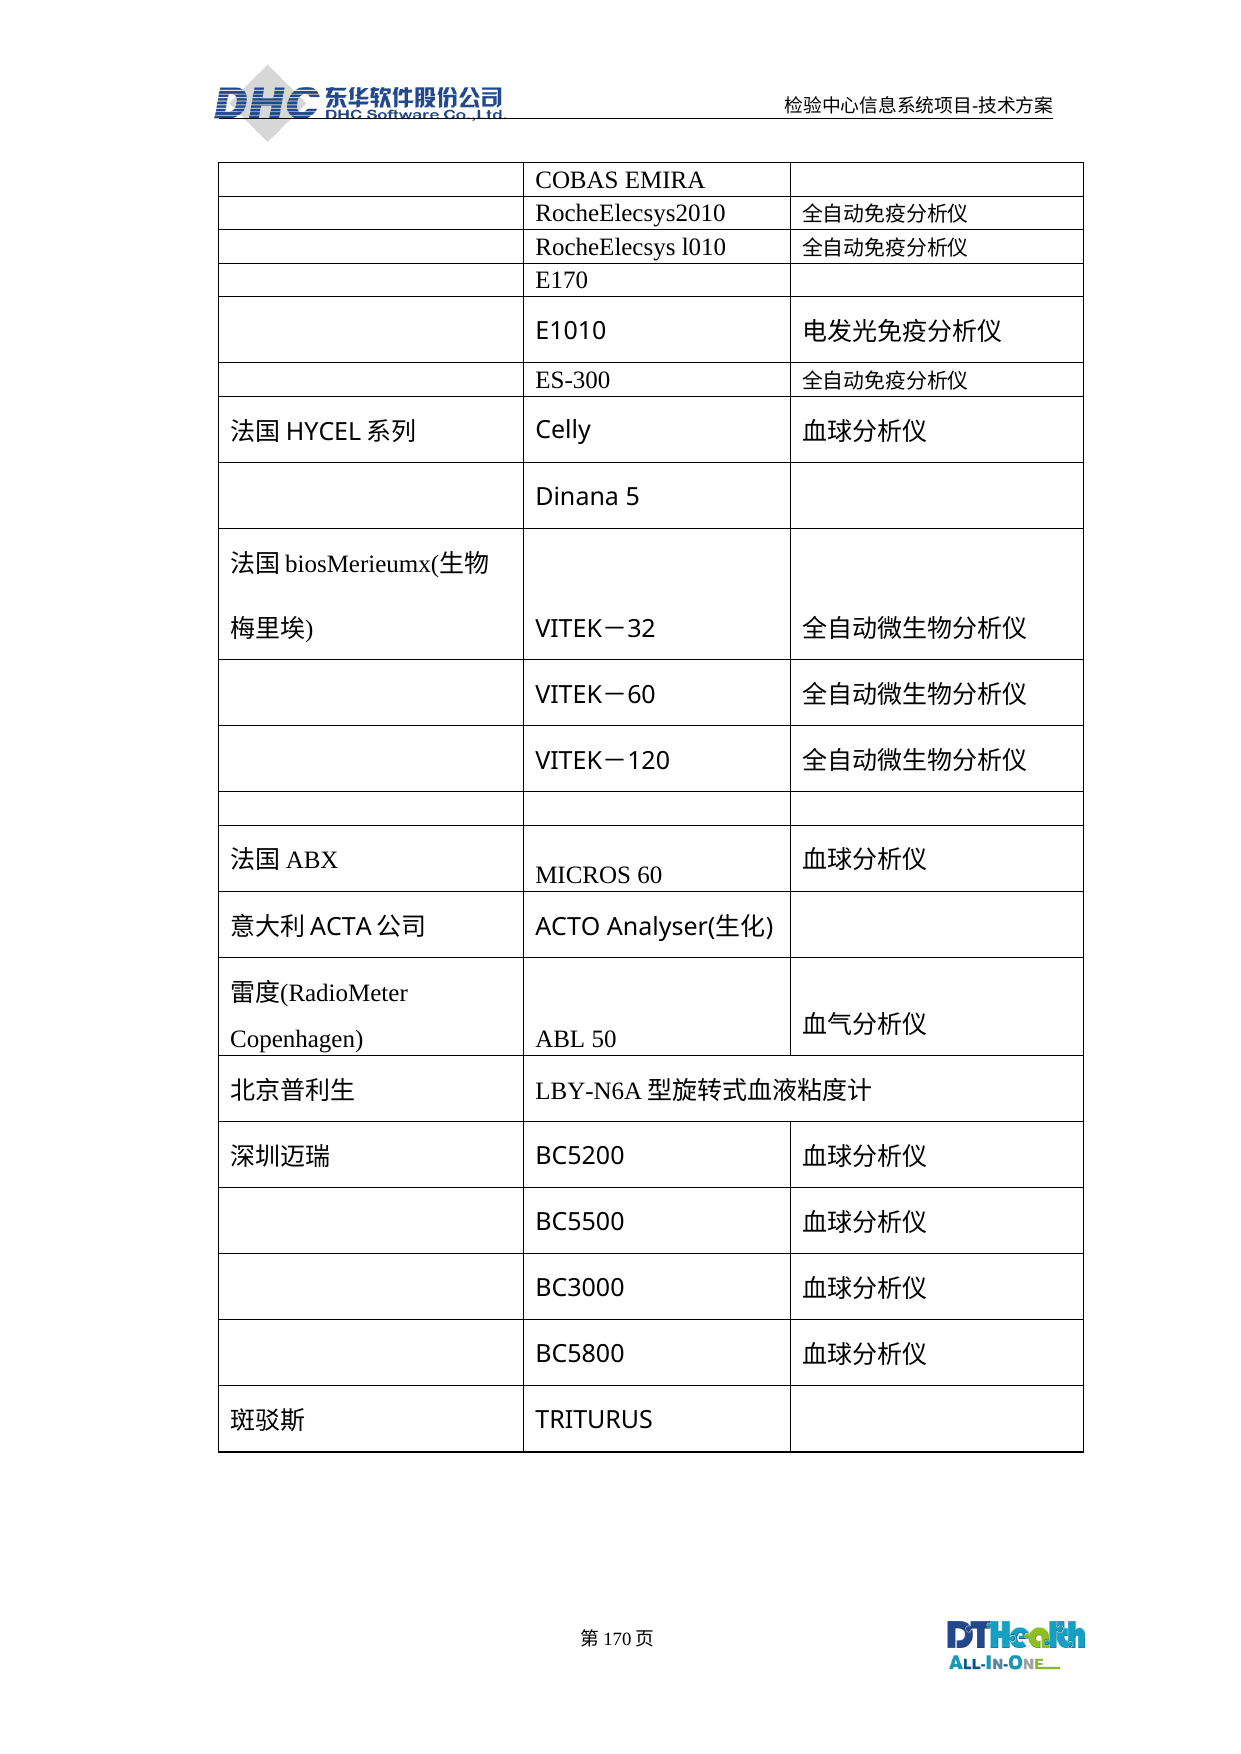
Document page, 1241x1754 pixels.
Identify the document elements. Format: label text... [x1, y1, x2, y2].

table_cell [219, 792, 523, 824]
table_cell [219, 660, 523, 725]
table_cell RocheElecsys l010 [524, 230, 790, 263]
table_cell BC3000 [524, 1254, 790, 1319]
table_cell [791, 792, 1083, 824]
table_cell 全自动免疫分析仪 [791, 363, 1083, 396]
table_cell ABL 50 [524, 958, 790, 1055]
table_cell 电发光免疫分析仪 [791, 297, 1083, 362]
table_cell E1010 [524, 297, 790, 362]
table_cell COBAS EMIRA [524, 163, 790, 196]
table_cell VITEK－120 [524, 726, 790, 791]
picture [214, 64, 506, 142]
table_cell 血气分析仪 [791, 958, 1083, 1055]
table_cell [219, 163, 523, 196]
table_cell 法国 HYCEL系列 [219, 397, 523, 462]
table_cell [219, 197, 523, 229]
table_cell 北京普利生 [219, 1056, 523, 1121]
table_cell [791, 163, 1083, 196]
table_cell 法国biosMerieumx(生物梅里埃) [219, 529, 523, 659]
table_cell 雷度(RadioMeter Copenhagen) [219, 958, 523, 1055]
table_cell [791, 463, 1083, 528]
table_cell 全自动微生物分析仪 [791, 660, 1083, 725]
table_cell 深圳迈瑞 [219, 1122, 523, 1187]
table_cell [791, 892, 1083, 957]
table_cell [219, 726, 523, 791]
table_cell [791, 264, 1083, 296]
table_cell RocheElecsys2010 [524, 197, 790, 229]
table_cell 全自动微生物分析仪 [791, 529, 1083, 659]
table_cell 血球分析仪 [791, 1320, 1083, 1385]
table_cell 血球分析仪 [791, 826, 1083, 891]
picture [947, 1621, 1085, 1648]
table_cell 血球分析仪 [791, 1122, 1083, 1187]
table_cell ACTO Analyser(生化) [524, 892, 790, 957]
table_cell 全自动微生物分析仪 [791, 726, 1083, 791]
table_cell [524, 792, 790, 824]
table_cell 全自动免疫分析仪 [791, 230, 1083, 263]
table_cell [219, 363, 523, 396]
table_cell 法国 ABX [219, 826, 523, 891]
table_cell Dinana 5 [524, 463, 790, 528]
table_cell E170 [524, 264, 790, 296]
table_cell BC5800 [524, 1320, 790, 1385]
table_cell ES-300 [524, 363, 790, 396]
table_cell 全自动免疫分析仪 [791, 197, 1083, 229]
table_cell TRITURUS [524, 1386, 790, 1451]
table_cell 意大利ACTA公司 [219, 892, 523, 957]
table_cell 血球分析仪 [791, 1188, 1083, 1253]
table_cell [219, 1254, 523, 1319]
table_cell [219, 230, 523, 263]
table_cell [219, 1188, 523, 1253]
table_cell [219, 463, 523, 528]
table_cell 血球分析仪 [791, 1254, 1083, 1319]
table_cell BC5200 [524, 1122, 790, 1187]
table_cell LBY-N6A型旋转式血液粘度计 [524, 1056, 1083, 1121]
picture [947, 1653, 1061, 1670]
table_cell VITEK－32 [524, 529, 790, 659]
table_cell 斑驳斯 [219, 1386, 523, 1451]
table_cell [791, 1386, 1083, 1451]
table_cell MICROS 60 [524, 826, 790, 891]
table_cell BC5500 [524, 1188, 790, 1253]
table_cell [219, 264, 523, 296]
table_cell VITEK－60 [524, 660, 790, 725]
table_cell [219, 1320, 523, 1385]
table_cell 血球分析仪 [791, 397, 1083, 462]
table_cell Celly [524, 397, 790, 462]
table_cell [219, 297, 523, 362]
